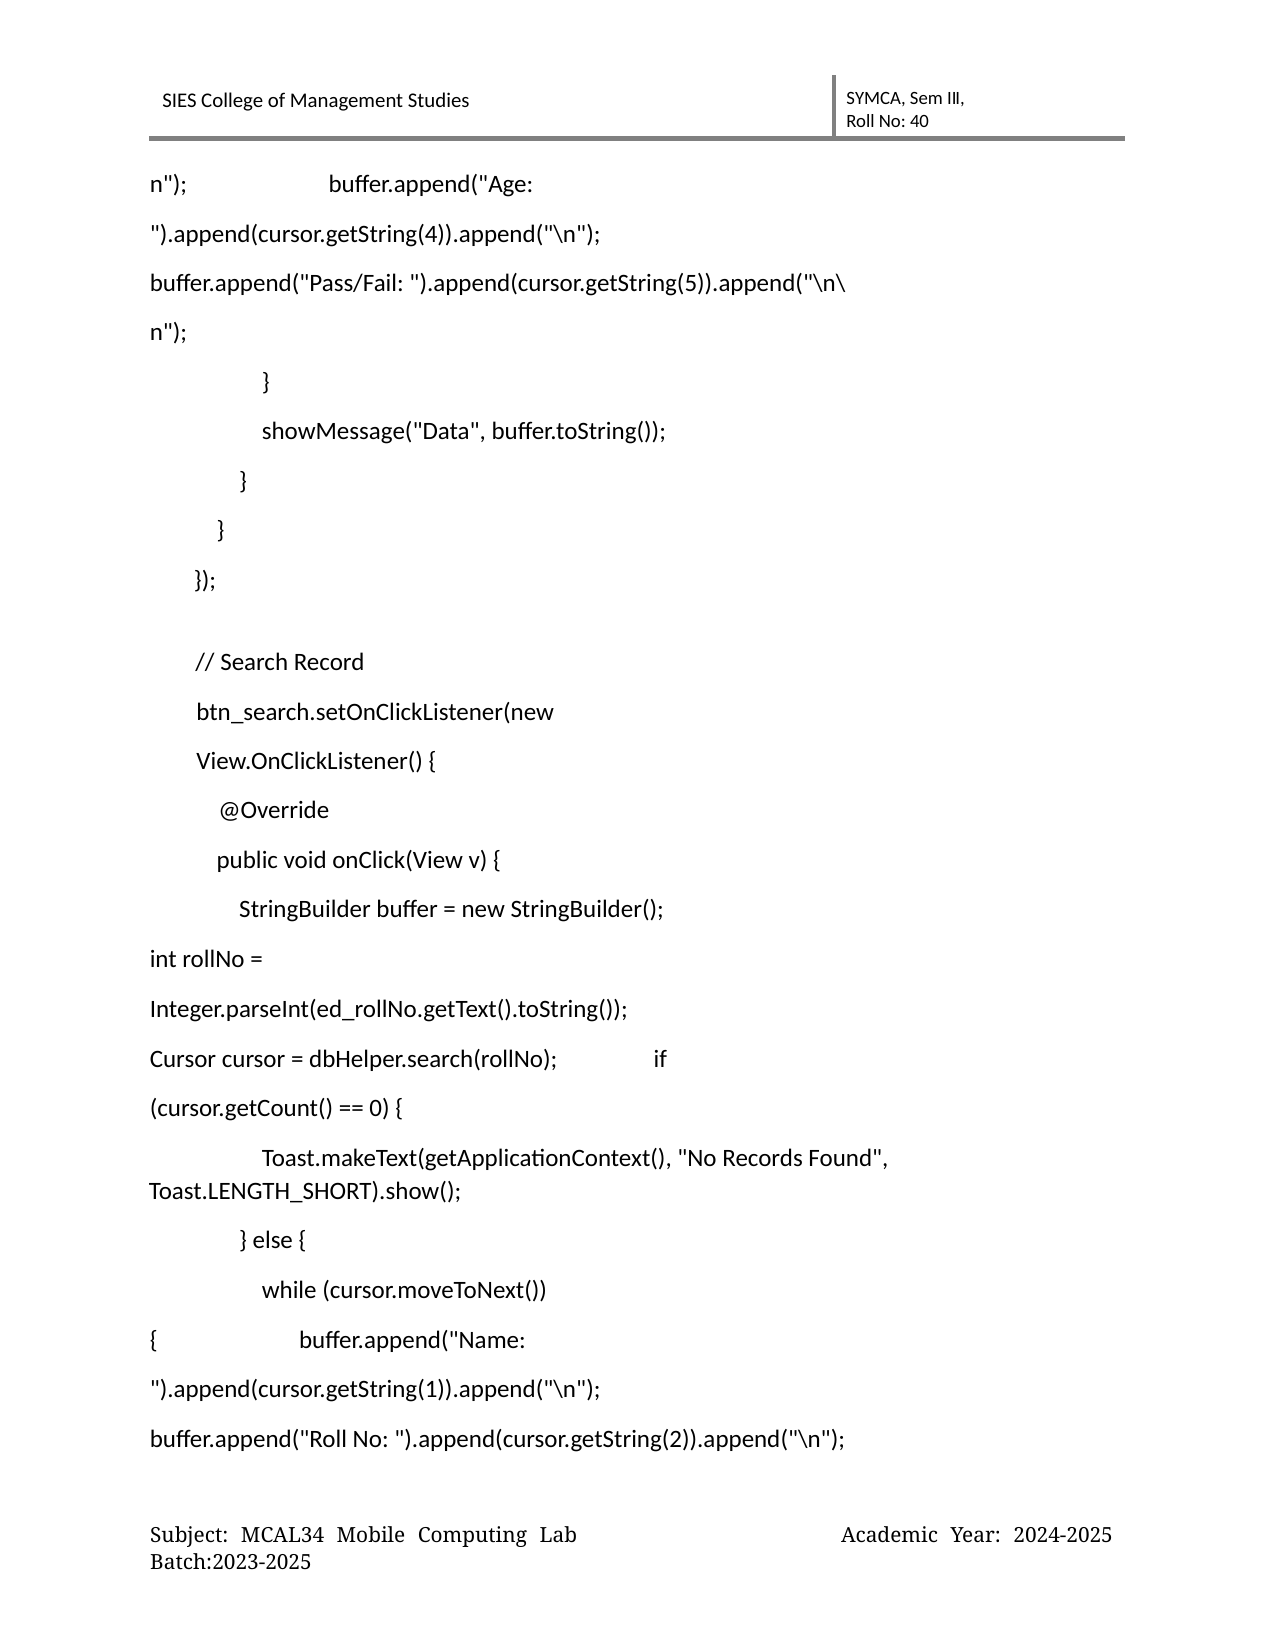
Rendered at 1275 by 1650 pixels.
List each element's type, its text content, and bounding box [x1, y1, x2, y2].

text }); [148, 564, 973, 594]
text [148, 1274, 863, 1454]
text public void onClick(View v) { [148, 844, 973, 875]
text // Search Record btn_search.setOnClickListener(new View.OnClickListener() { [195, 646, 625, 776]
text Toast.makeText(getApplicationContext(), "No Records Found", [148, 1142, 973, 1173]
text Toast.LENGTH_SHORT).show(); [148, 1175, 973, 1206]
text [148, 168, 863, 347]
text @Override [218, 795, 973, 825]
text } else { [148, 1224, 973, 1255]
text } [148, 514, 973, 545]
text } [148, 366, 973, 397]
text } [148, 465, 973, 496]
text showMessage("Data", buffer.toString()); [148, 416, 973, 446]
text StringBuilder buffer = new StringBuilder(); int rollNo = Integer.parseInt(ed_rollNo.getText().toString()); Cursor cursor = dbHelper.search(rollNo); if (cursor.getCount() == 0) { [148, 894, 668, 1123]
